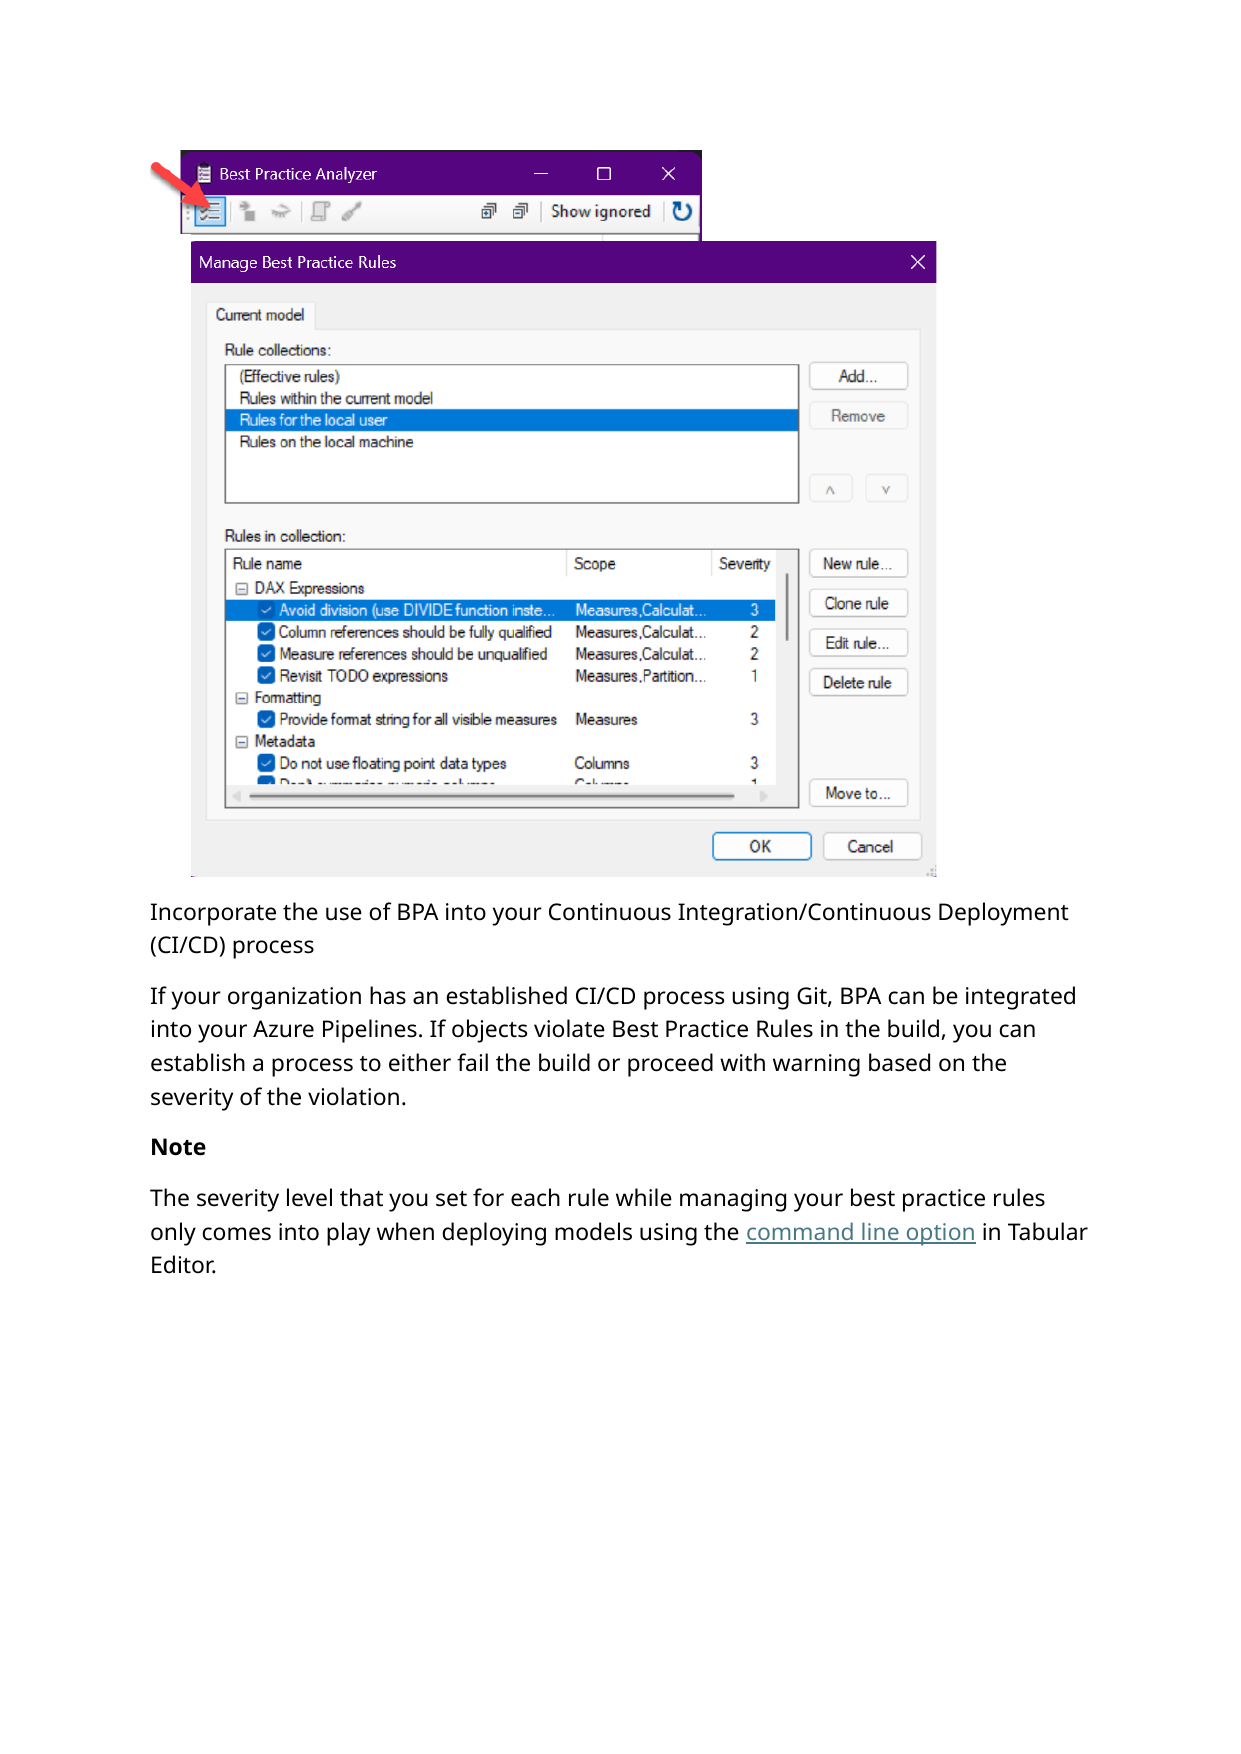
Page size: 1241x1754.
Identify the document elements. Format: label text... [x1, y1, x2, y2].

text Note [150, 1131, 1090, 1162]
picture [150, 150, 937, 877]
text If your organization has an established CI/CD process using Git, BPA can be integrated into your Azure Pipelines. If objects violate Best Practice Rules in the build, you can establish a process to either fail the build or proceed with warning based on the severity of the violation. [150, 979, 1090, 1112]
text The severity level that you set for each rule while managing your best practice rules only comes into play when deploying models using the command line option in Tabular Editor. [150, 1182, 1090, 1280]
text Incorporate the use of BPA into your Continuous Integration/Continuous Deployment (CI/CD) process [150, 895, 1090, 960]
